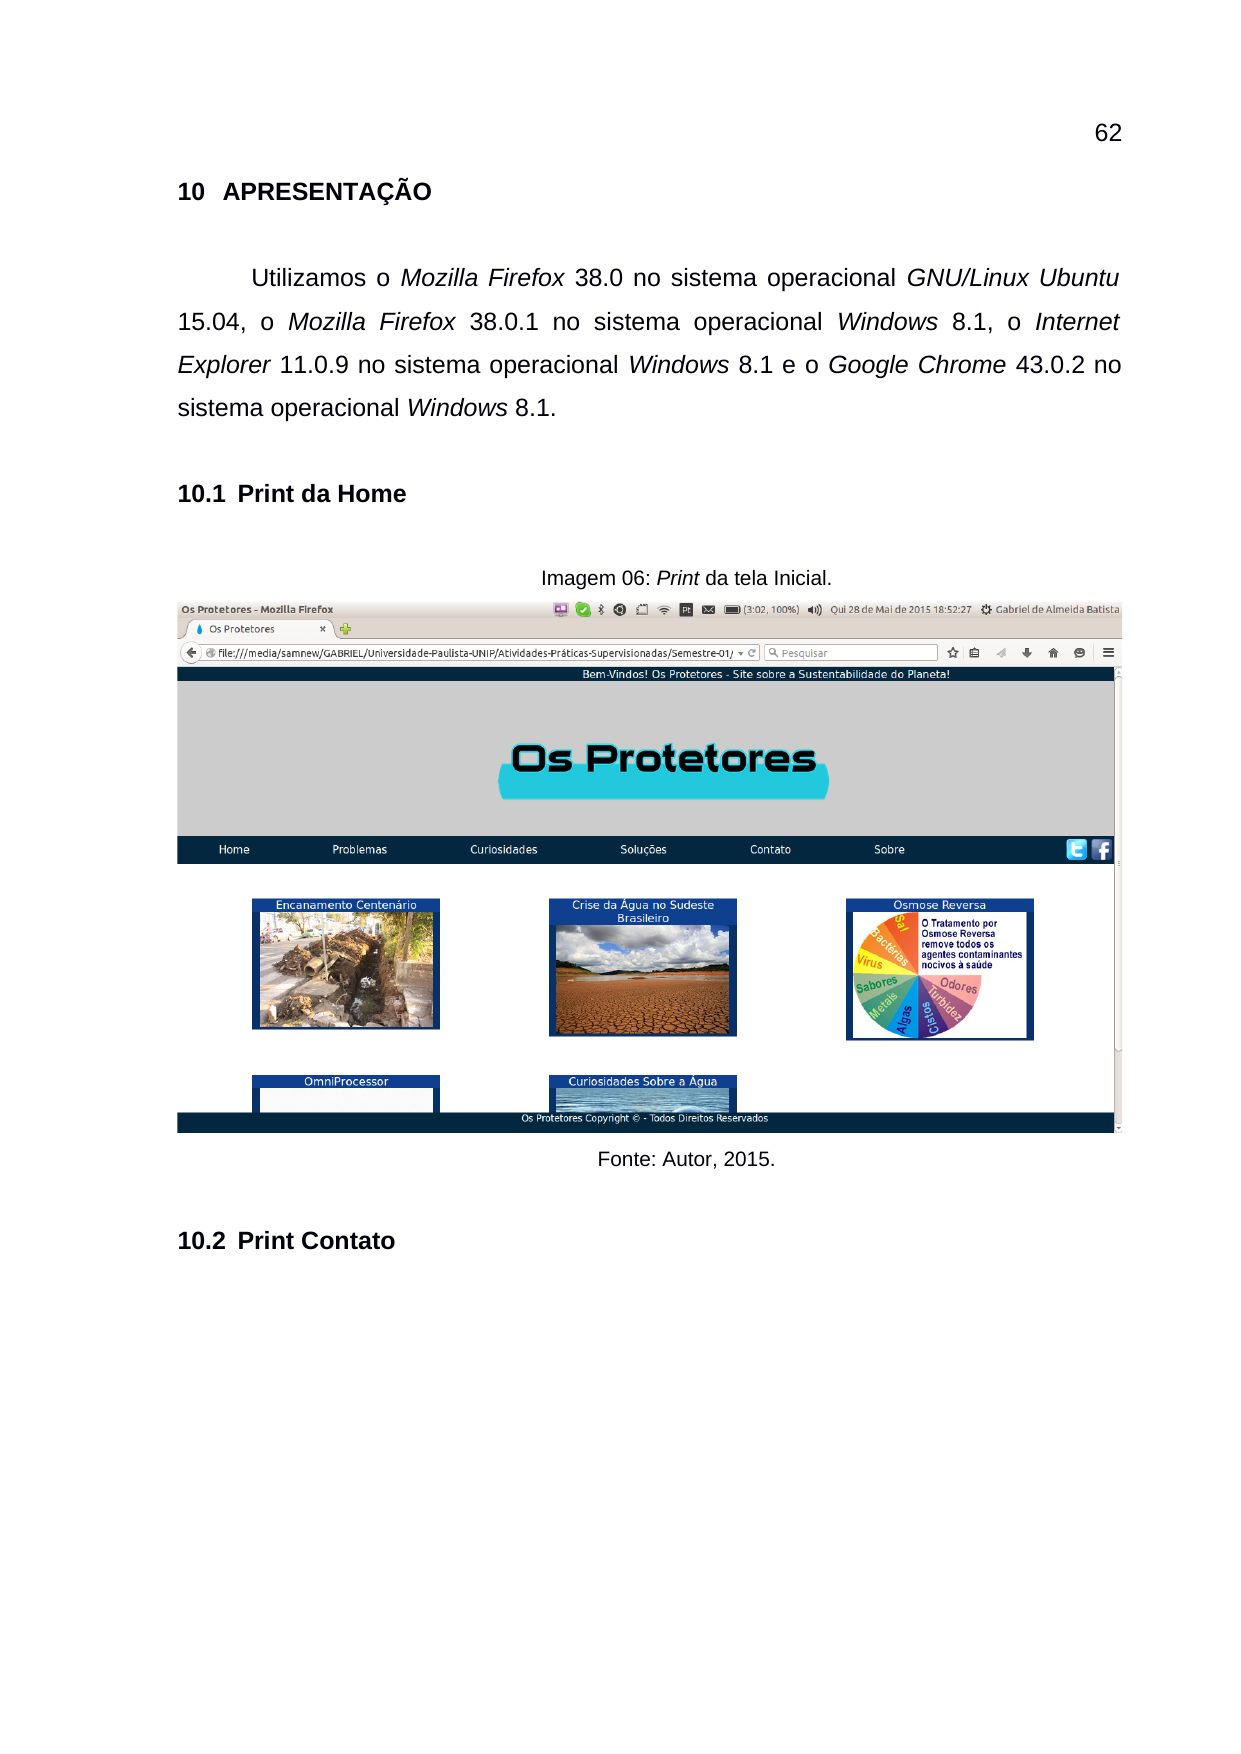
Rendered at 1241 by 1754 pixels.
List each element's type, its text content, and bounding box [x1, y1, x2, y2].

subtitle Print Contato [177, 1226, 1122, 1255]
text Fonte: Autor, 2015. [177, 1147, 1122, 1171]
subtitle Print da Home [177, 479, 1122, 508]
text Imagem 06: Print da tela Inicial. [177, 565, 1122, 589]
text Utilizamos o Mozilla Firefox 38.0 no sistema operacional GNU/Linux Ubuntu 15.04, o Mozilla Firefox 38.0.1 no sistema operacional Windows 8.1, o Internet Explorer 11.0.9 no sistema operacional Windows 8.1 e o Google Chrome 43.0.2 no sistema operacional Windows 8.1. [177, 263, 1122, 422]
subtitle APRESENTAÇÃO [177, 177, 1122, 206]
picture [177, 601, 1123, 1133]
